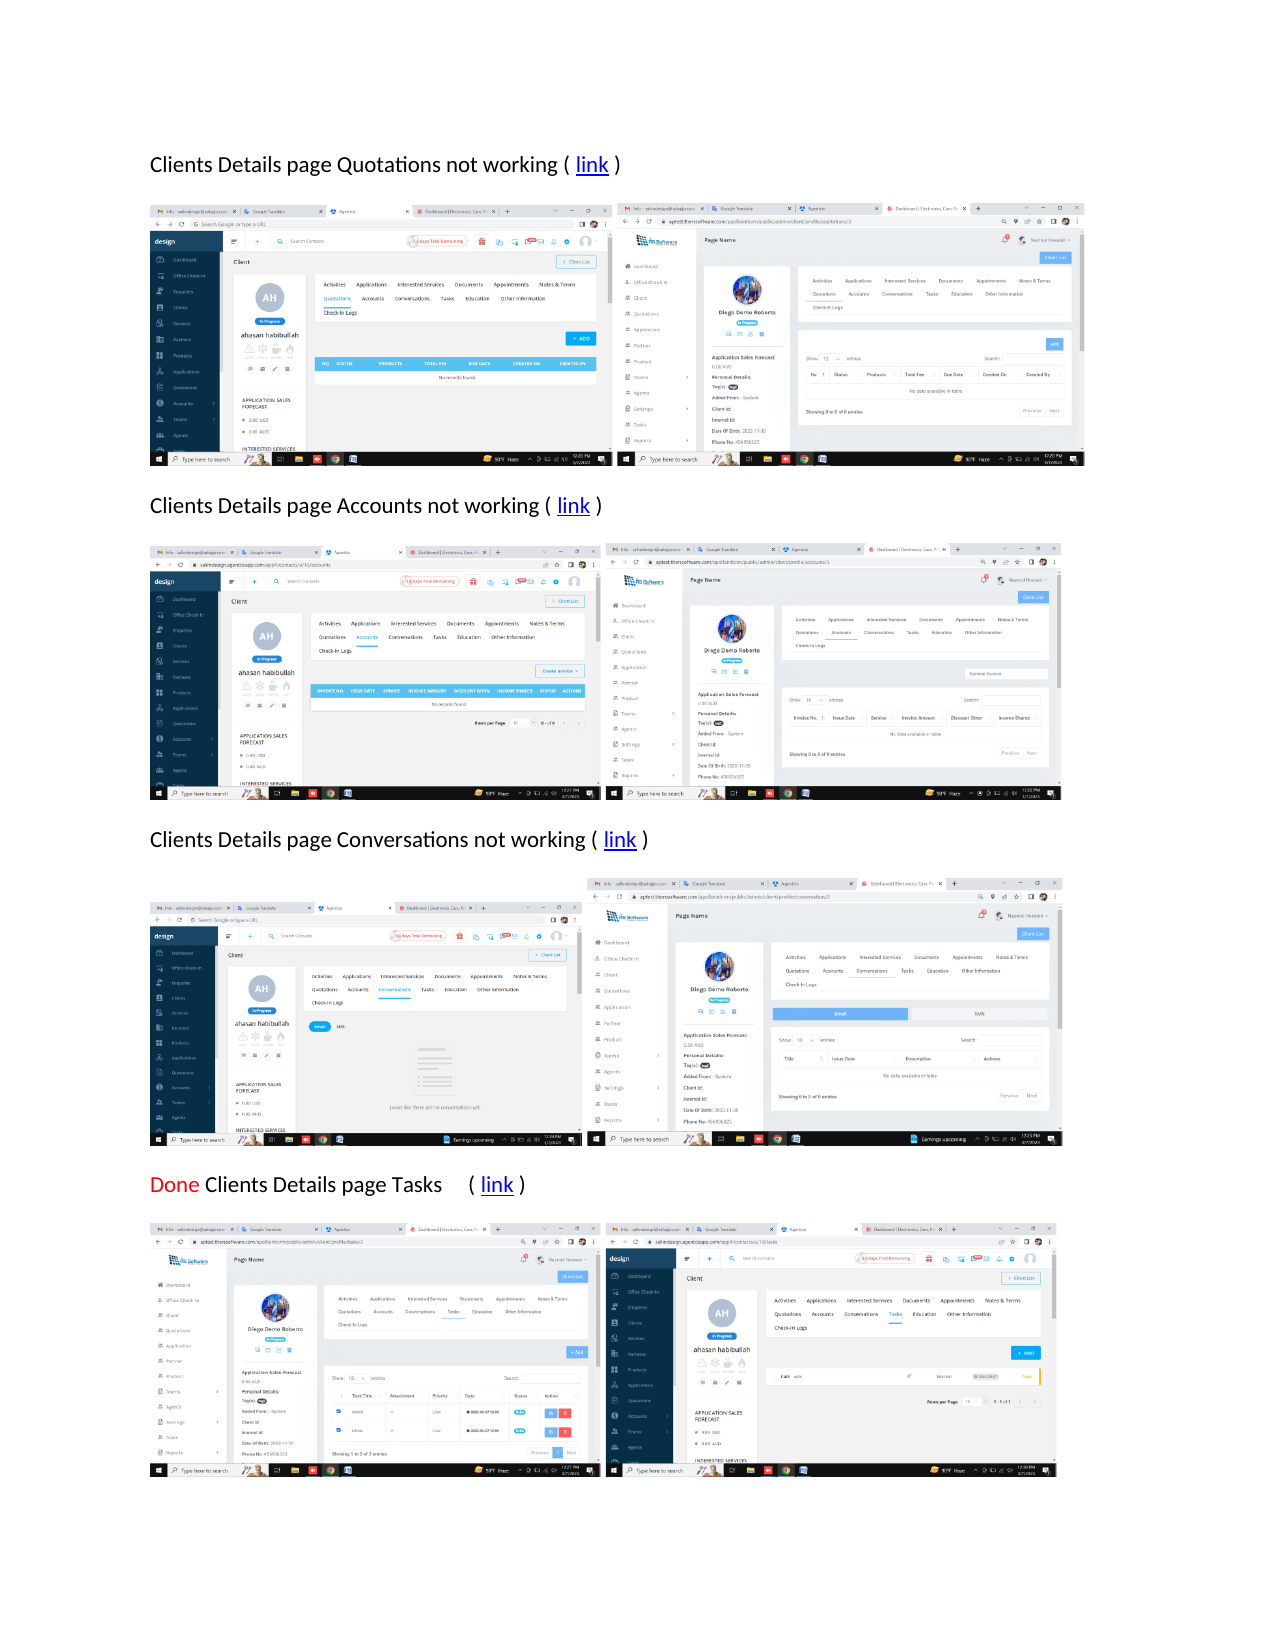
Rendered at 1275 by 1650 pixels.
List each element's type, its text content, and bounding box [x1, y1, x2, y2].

picture [150, 1223, 601, 1477]
text Clients Details page Quotations not working ( link ) [150, 150, 1125, 178]
picture [150, 205, 613, 466]
picture [617, 203, 1085, 466]
text Done Clients Details page Tasks ( link ) [150, 1171, 1125, 1198]
picture [150, 546, 601, 800]
text Clients Details page Accounts not working ( link ) [150, 491, 1125, 519]
picture [605, 543, 1062, 800]
picture [150, 902, 582, 1146]
picture [587, 878, 1063, 1146]
text Clients Details page Conversations not working ( link ) [150, 825, 1125, 853]
picture [605, 1223, 1057, 1477]
